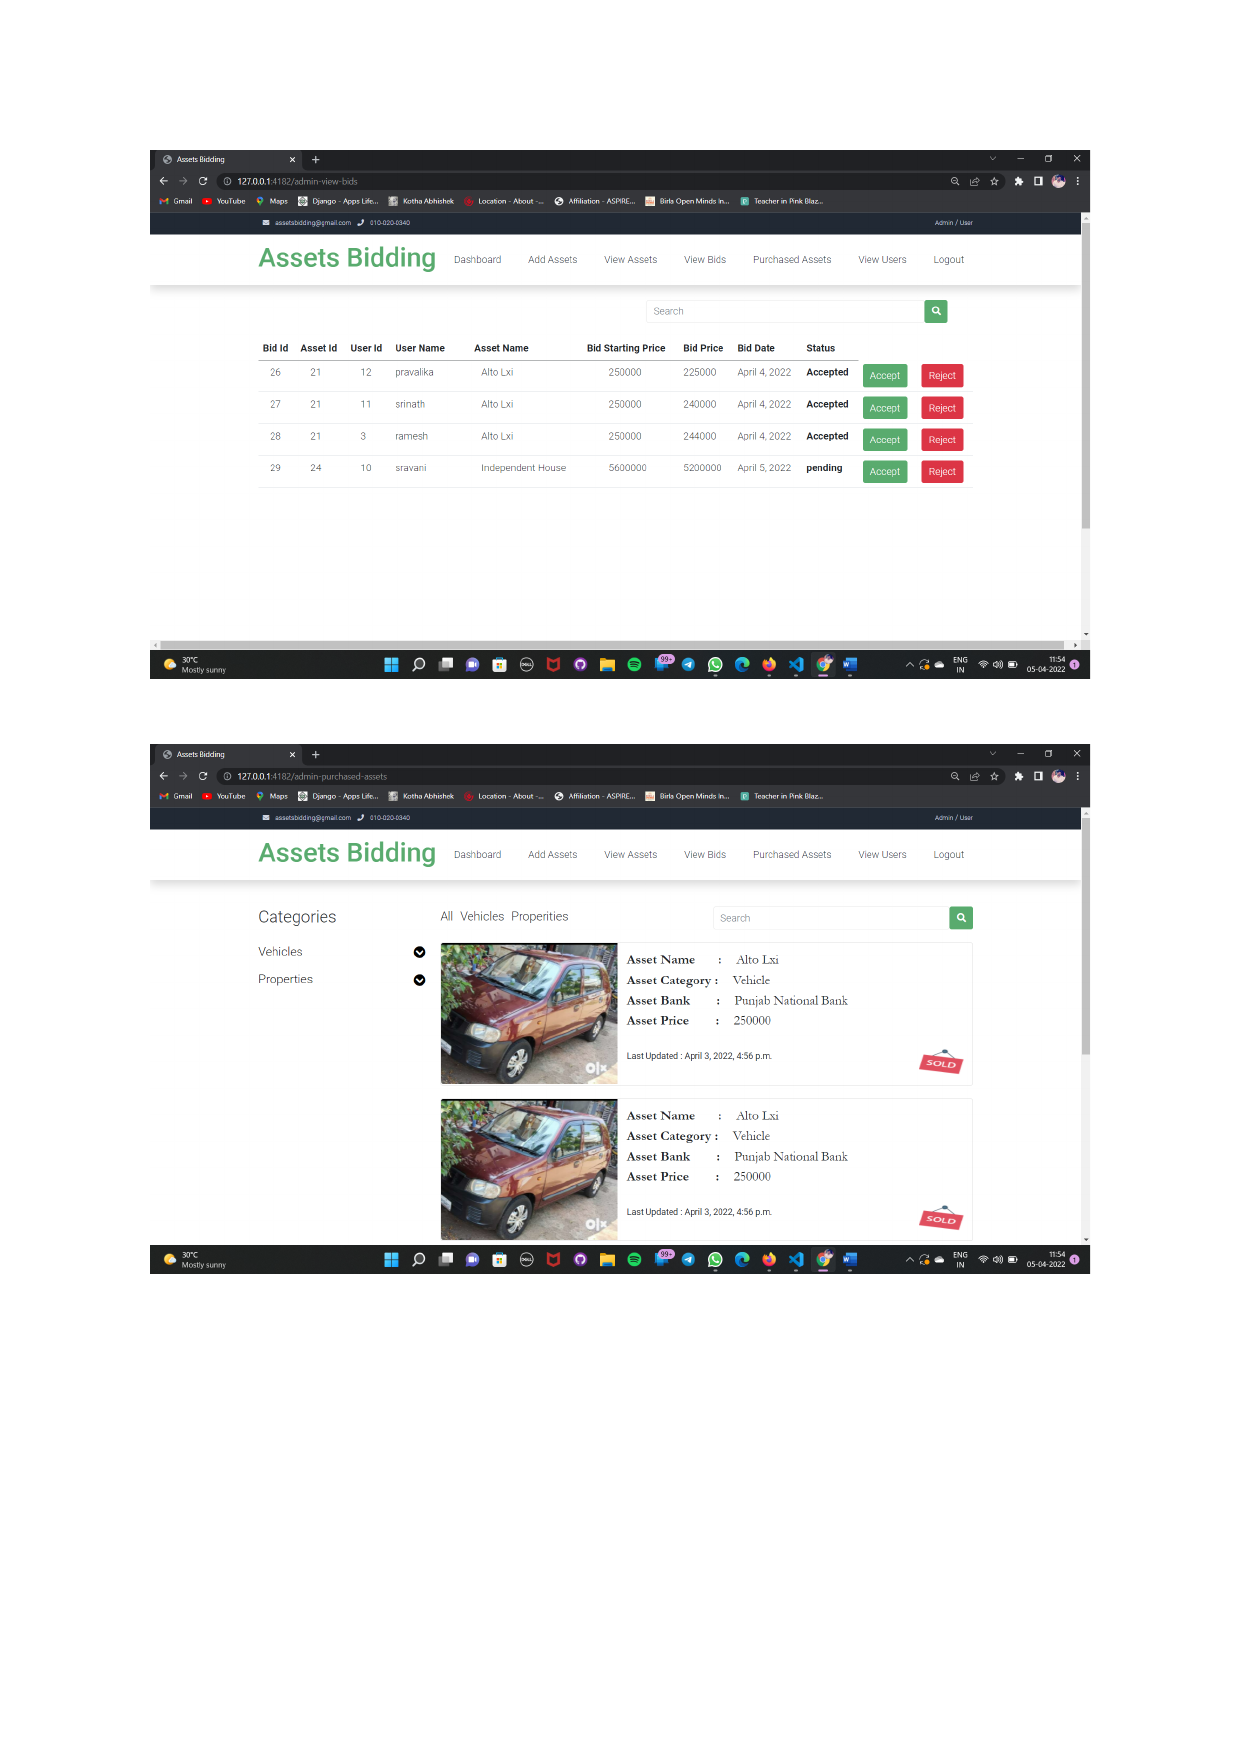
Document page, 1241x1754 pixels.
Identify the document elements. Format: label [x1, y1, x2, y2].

picture [150, 150, 1091, 679]
picture [150, 744, 1091, 1274]
